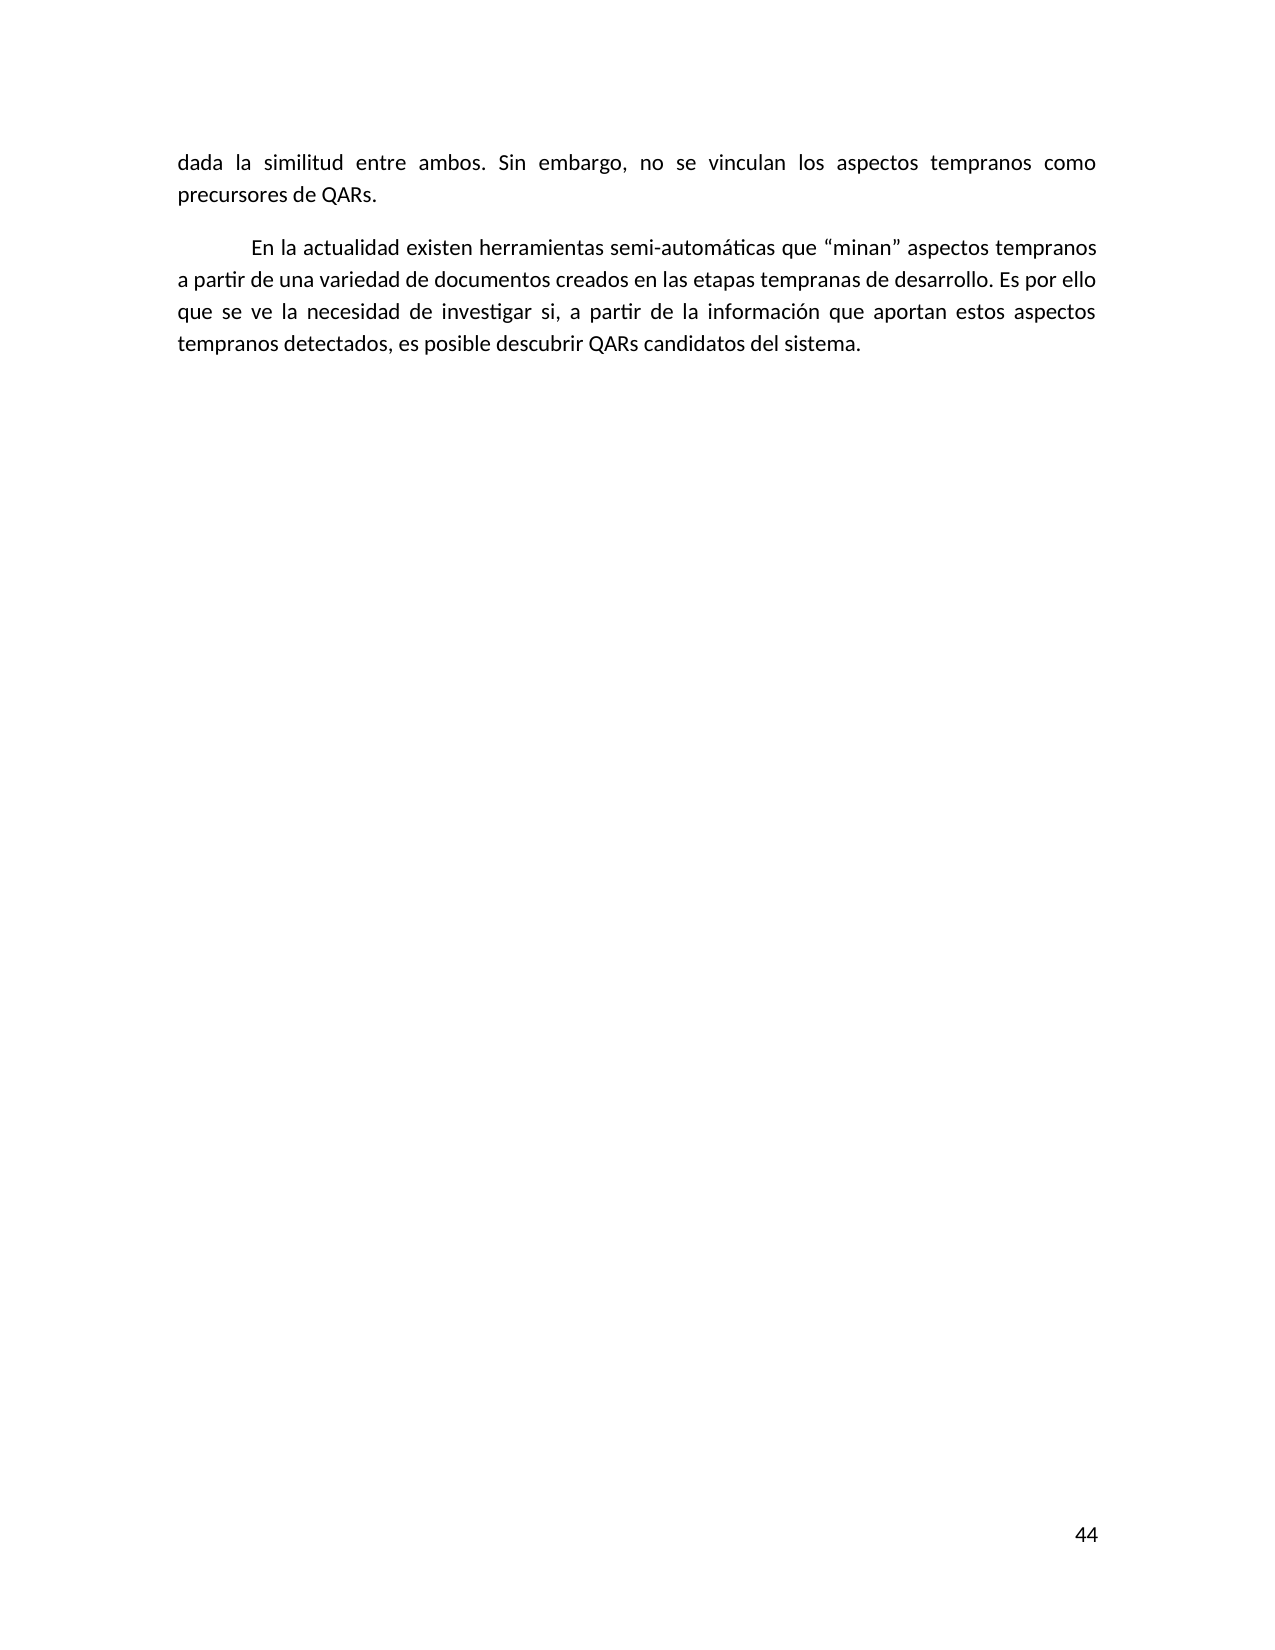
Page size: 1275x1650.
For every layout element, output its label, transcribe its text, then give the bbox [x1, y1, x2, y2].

text En la actualidad existen herramientas semi-automáticas que “minan” aspectos tempranos a partir de una variedad de documentos creados en las etapas tempranas de desarrollo. Es por ello que se ve la necesidad de investigar si, a partir de la información que aportan estos aspectos tempranos detectados, es posible descubrir QARs candidatos del sistema. [177, 233, 1098, 357]
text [177, 148, 1098, 208]
